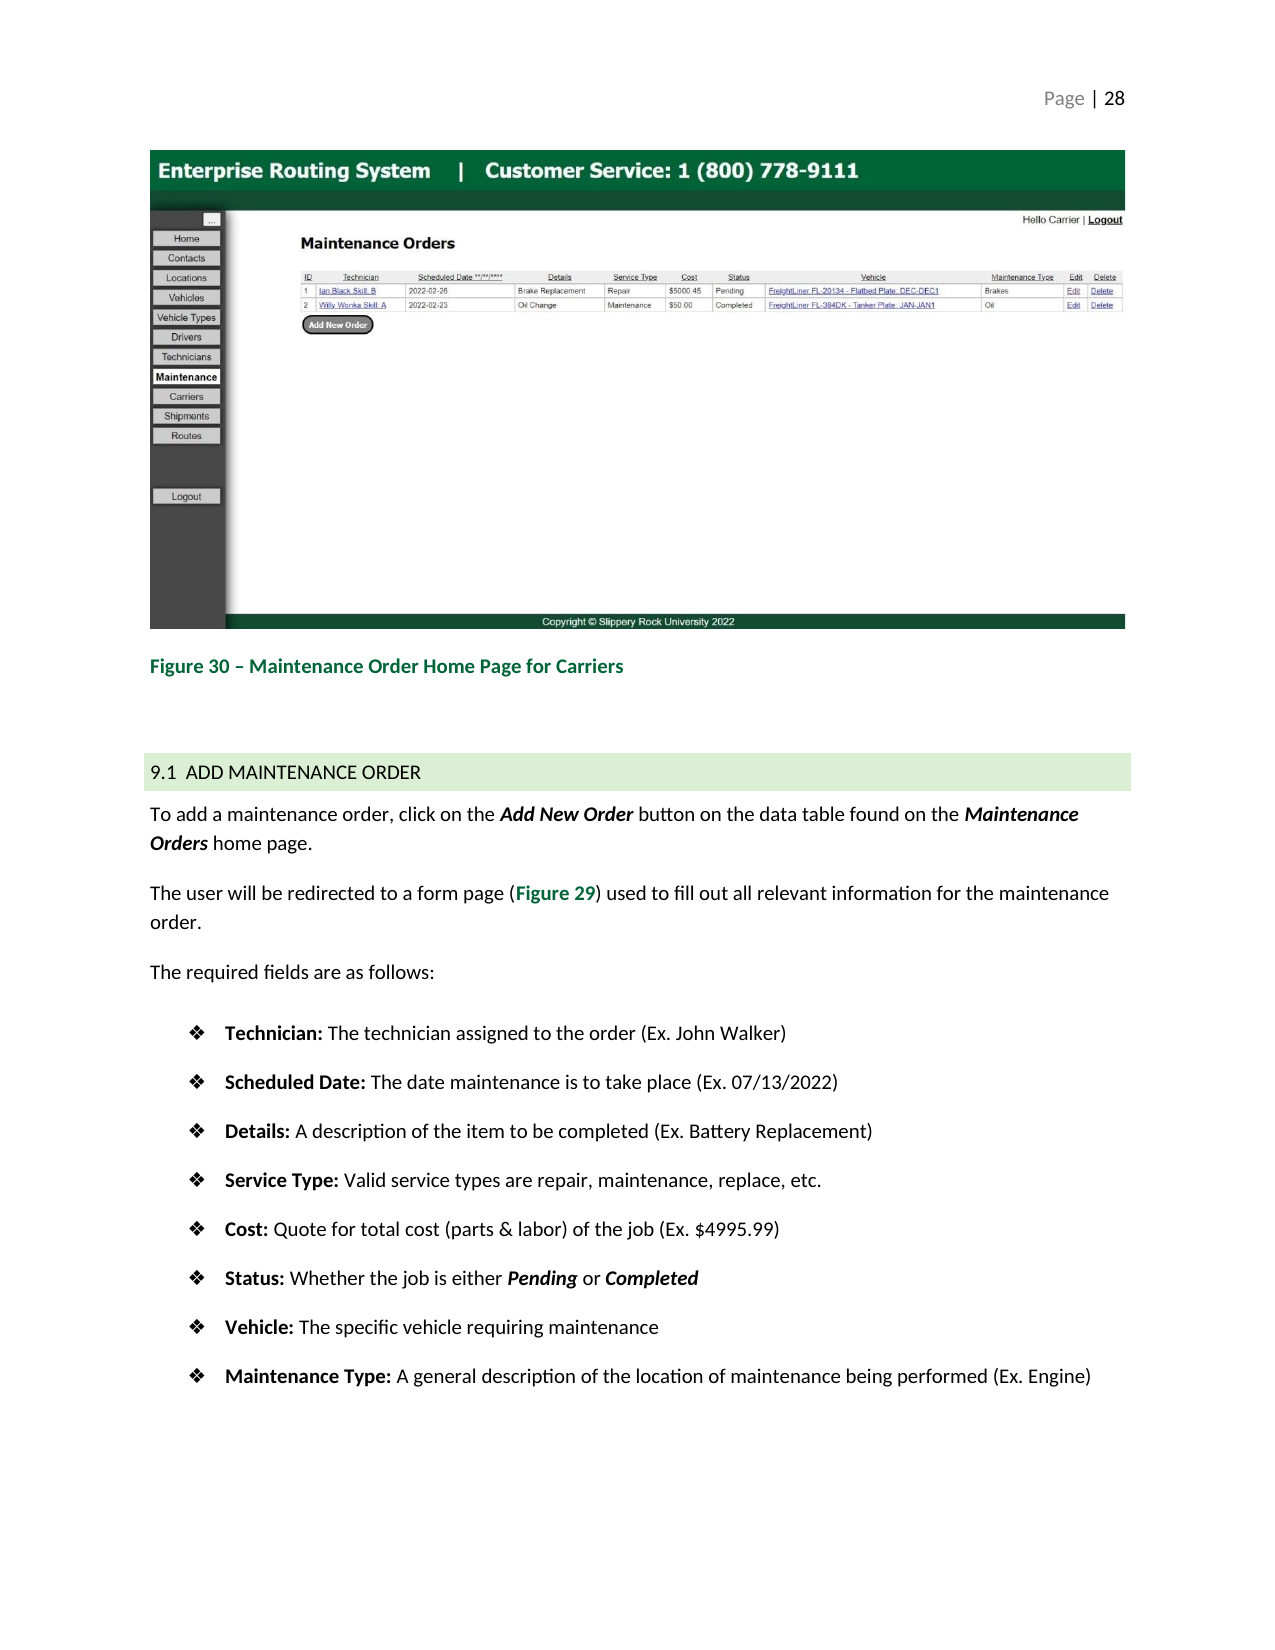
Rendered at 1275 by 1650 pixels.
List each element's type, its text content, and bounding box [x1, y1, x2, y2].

list Cost: Quote for total cost (parts & labor) of the job (Ex. $4995.99) [187, 1206, 1125, 1248]
list Scheduled Date: The date maintenance is to take place (Ex. 07/13/2022) [187, 1059, 1125, 1101]
text The required fields are as follows: [150, 959, 1125, 985]
picture [150, 150, 1125, 629]
text Figure 30 – Maintenance Order Home Page for Carriers [150, 653, 1125, 678]
list Details: A description of the item to be completed (Ex. Battery Replacement) [187, 1108, 1125, 1150]
list Maintenance Type: A general description of the location of maintenance being performed (Ex. Engine) [187, 1353, 1125, 1396]
text The user will be redirected to a form page (Figure 29) used to fill out all relevant information for the maintenance order. [150, 880, 1125, 935]
text 9.1 ADD MAINTENANCE ORDER [150, 759, 1125, 784]
list Service Type: Valid service types are repair, maintenance, replace, etc. [187, 1157, 1125, 1199]
text To add a maintenance order, click on the Add New Order button on the data table found on the Maintenance Orders home page. [150, 801, 1125, 856]
list Technician: The technician assigned to the order (Ex. John Walker) [187, 1009, 1125, 1052]
list Vehicle: The specific vehicle requiring maintenance [187, 1304, 1125, 1347]
list Status: Whether the job is either Pending or Completed [187, 1255, 1125, 1298]
